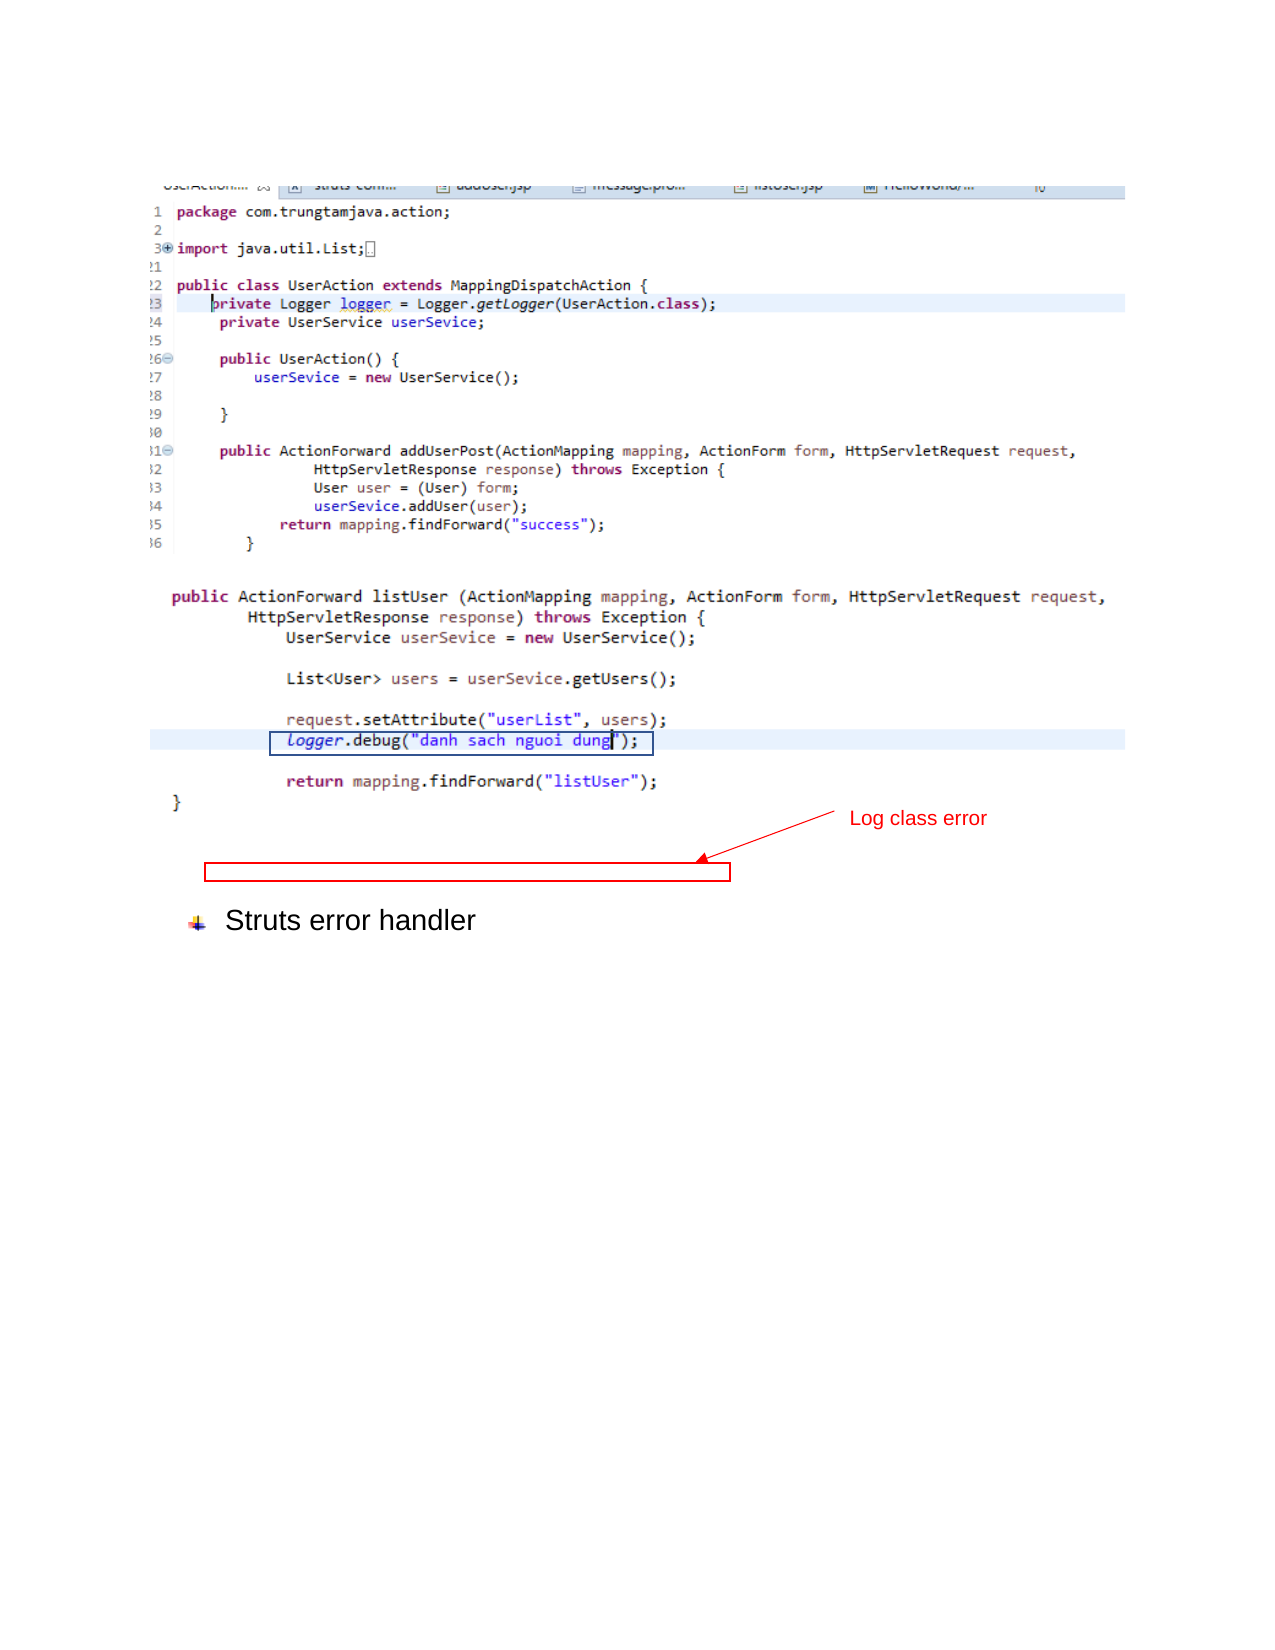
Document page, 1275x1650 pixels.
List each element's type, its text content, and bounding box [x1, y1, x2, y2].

picture [150, 572, 1125, 832]
picture [188, 914, 206, 931]
picture [150, 186, 1125, 554]
list Struts error handler [187, 903, 1125, 937]
